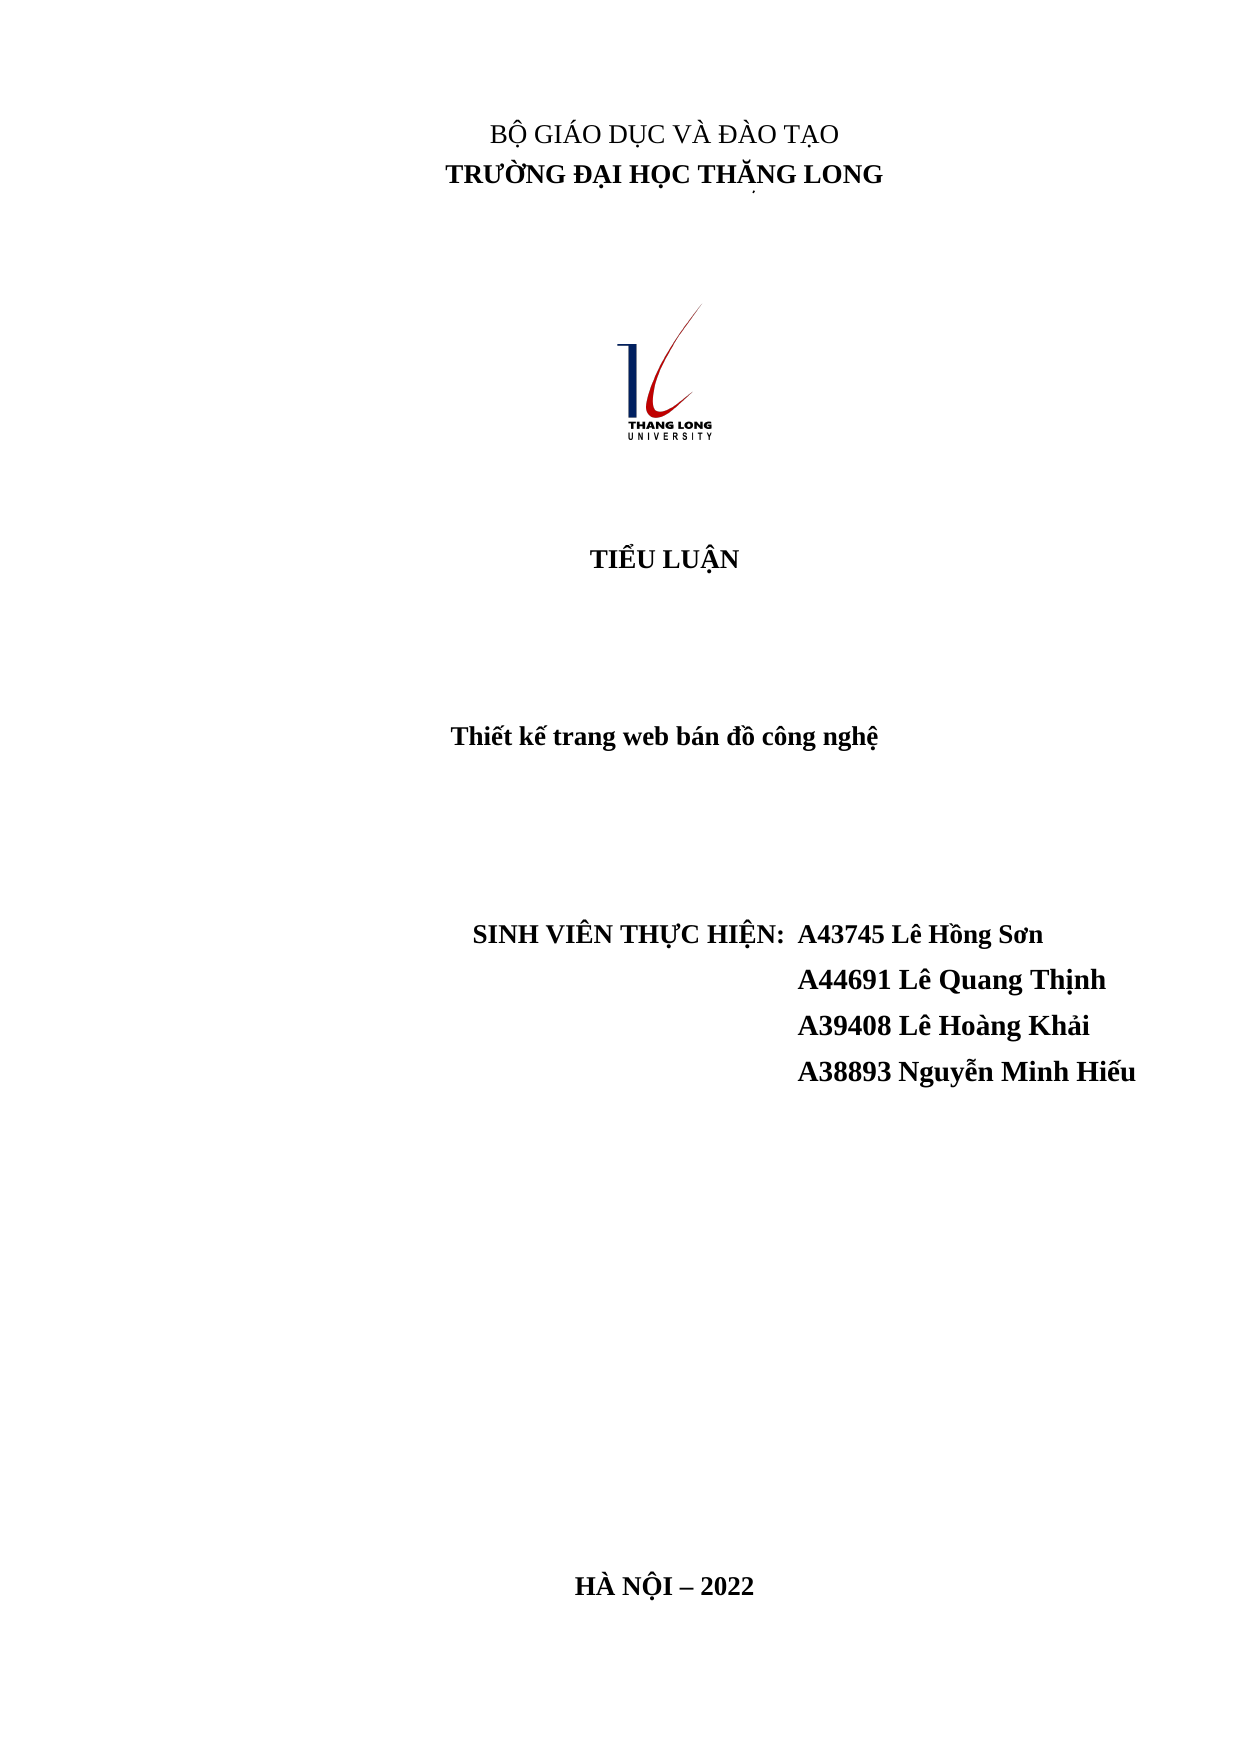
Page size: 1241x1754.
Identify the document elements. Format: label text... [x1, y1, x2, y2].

text BỘ GIÁO DỤC VÀ ĐÀO TẠO [177, 118, 1152, 149]
text A44691 Lê Quang Thịnh [177, 962, 1152, 995]
text HÀ NỘI – 2022 [177, 1571, 1152, 1602]
text Thiết kế trang web bán đồ công nghệ [177, 720, 1152, 751]
text TRƯỜNG ĐẠI HỌC THĂNG LONG [177, 158, 1152, 190]
text TIỂU LUẬN [177, 543, 1152, 574]
text A39408 Lê Hoàng Khải [177, 1008, 1152, 1041]
picture [617, 303, 712, 440]
text SINH VIÊN THỰC HIỆN: A43745 Lê Hồng Sơn [177, 918, 1152, 949]
text A38893 Nguyễn Minh Hiếu [177, 1054, 1152, 1087]
